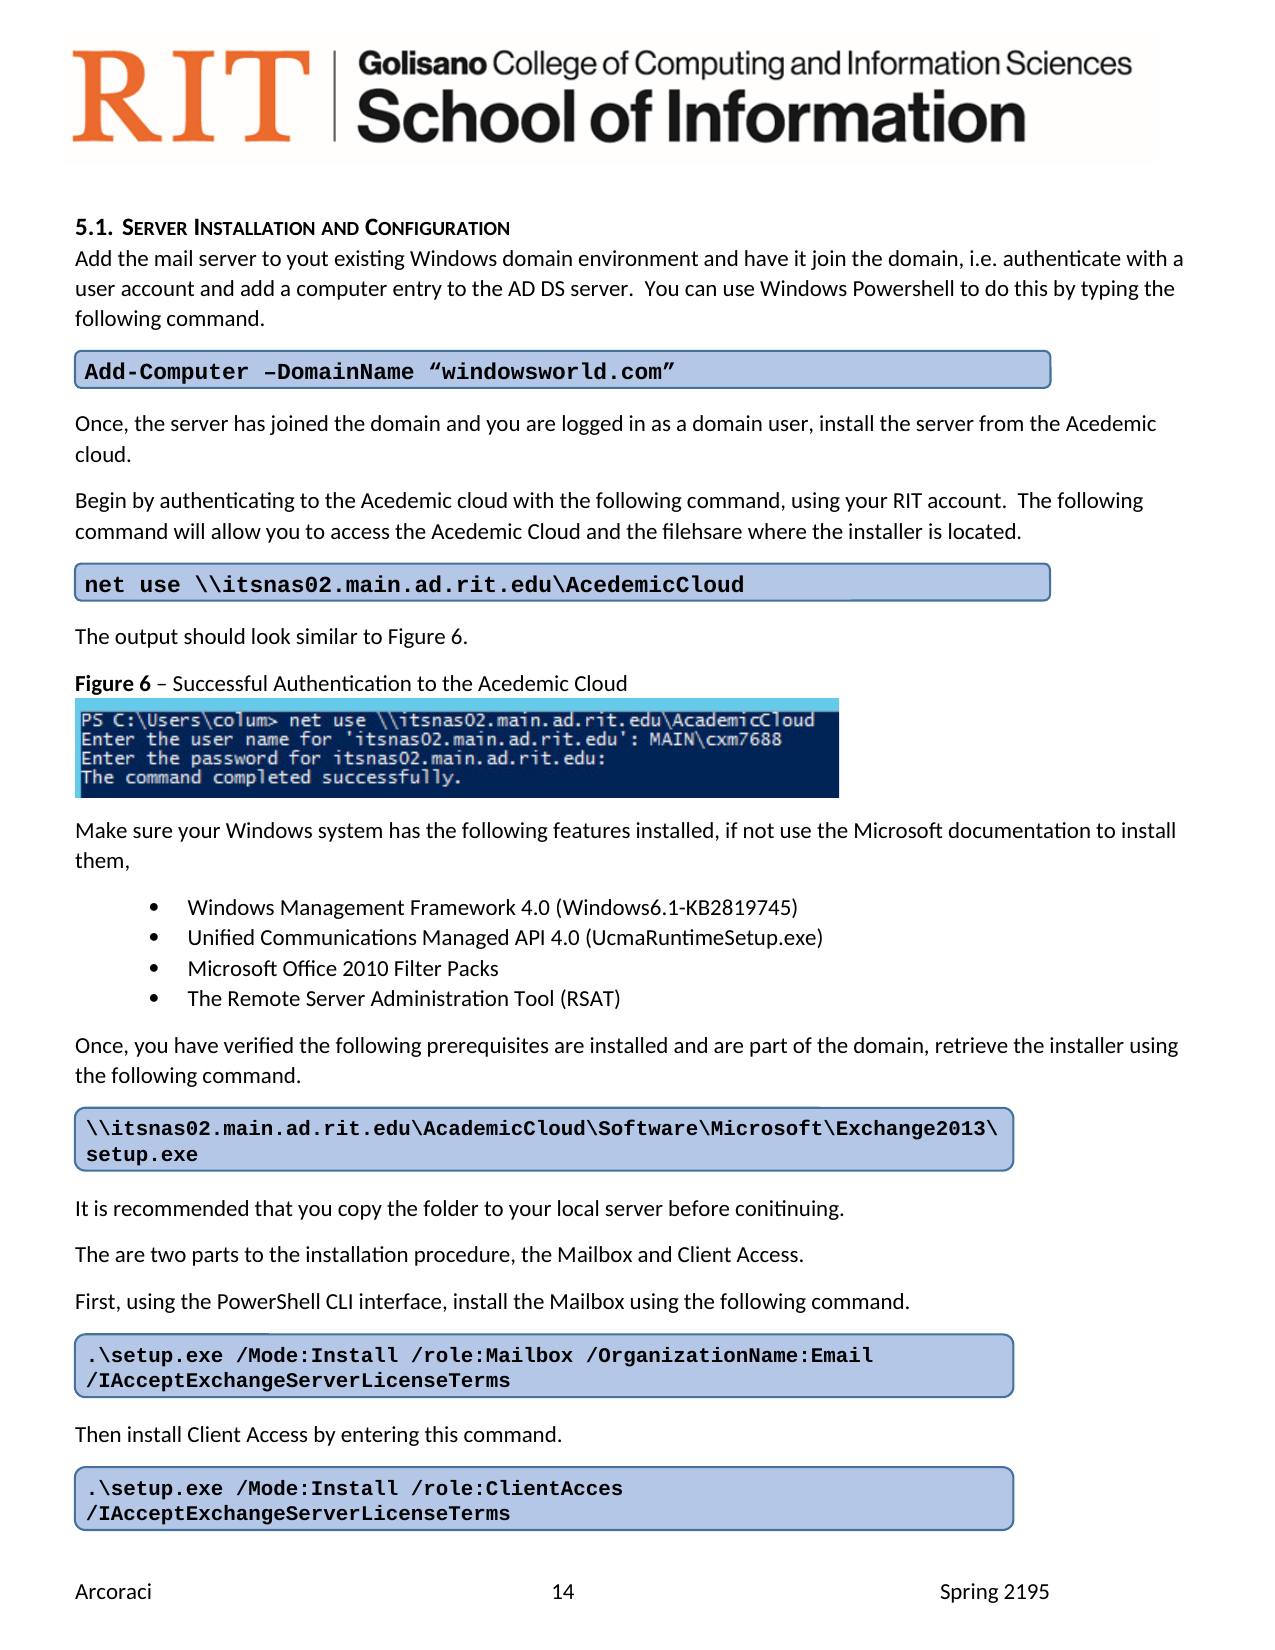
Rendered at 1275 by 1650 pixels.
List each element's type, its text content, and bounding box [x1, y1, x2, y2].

text Begin by authenticating to the Acedemic cloud with the following command, using your RIT account. The following command will allow you to access the Acedemic Cloud and the filehsare where the installer is located. [75, 487, 1200, 545]
text Once, you have verified the following prerequisites are installed and are part of the domain, retrieve the installer using the following command. [75, 1031, 1200, 1089]
list The Remote Server Administration Tool (RSAT) [150, 984, 1200, 1012]
text Then install Client Access by entering this command. [75, 1420, 1200, 1448]
picture [75, 698, 840, 798]
text Make sure your Windows system has the following features installed, if not use the Microsoft documentation to install them, [75, 816, 1200, 874]
text It is recommended that you copy the folder to your local server before conitinuing. [75, 1194, 1200, 1222]
list Unified Communications Managed API 4.0 (UcmaRuntimeSetup.exe) [150, 923, 1200, 951]
text The are two parts to the installation procedure, the Mailbox and Client Access. [75, 1241, 1200, 1269]
list Windows Management Framework 4.0 (Windows6.1-KB2819745) [150, 893, 1200, 921]
text The output should look similar to Figure 6. [75, 622, 1200, 650]
text Add the mail server to yout existing Windows domain environment and have it join the domain, i.e. authenticate with a user account and add a computer entry to the AD DS server. You can use Windows Powershell to do this by typing the following command. [75, 244, 1200, 332]
text Once, the server has joined the domain and you are logged in as a domain user, install the server from the Acedemic cloud. [75, 409, 1200, 468]
text Figure 6 – Successful Authentication to the Acedemic Cloud [75, 669, 1200, 697]
picture [61, 30, 1158, 164]
text First, using the PowerShell CLI interface, install the Mailbox using the following command. [75, 1287, 1200, 1316]
list Microsoft Office 2010 Filter Packs [150, 954, 1200, 982]
subtitle Server Installation and Configuration [75, 211, 1200, 241]
